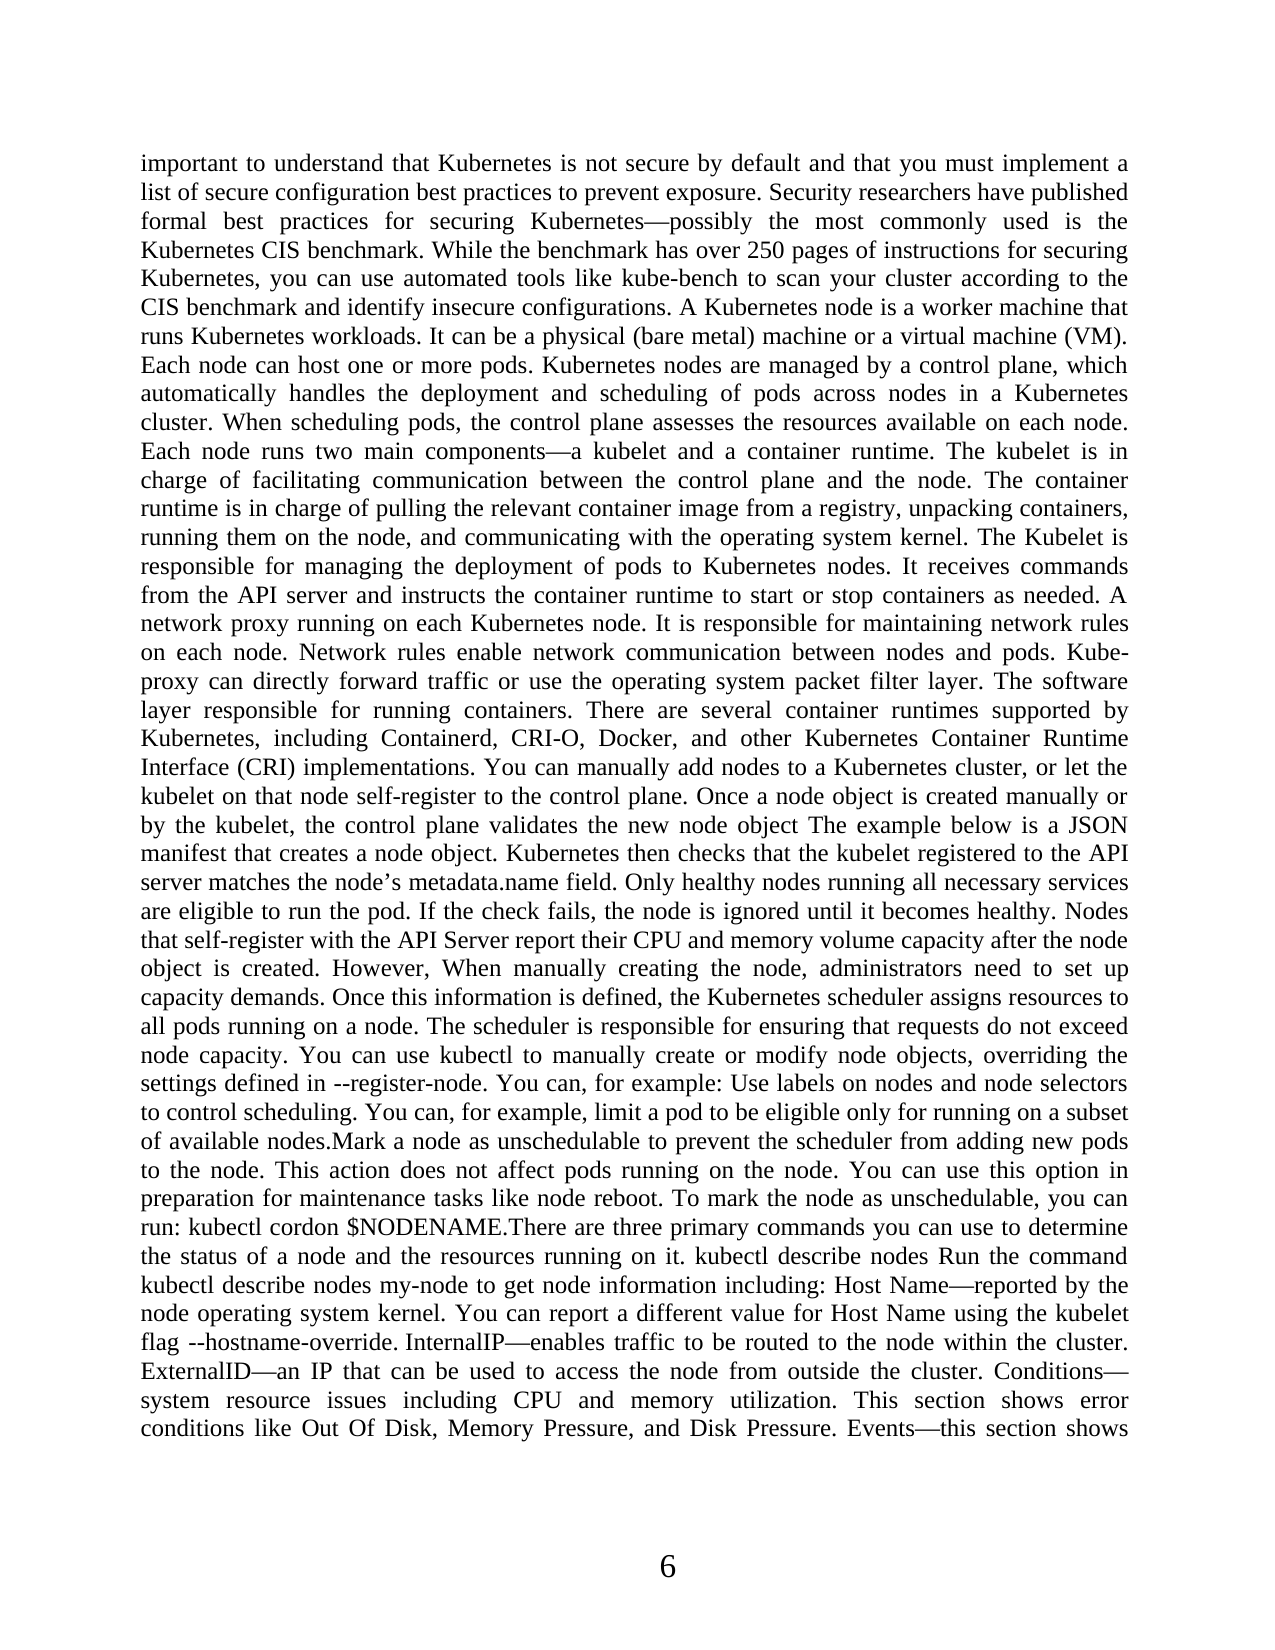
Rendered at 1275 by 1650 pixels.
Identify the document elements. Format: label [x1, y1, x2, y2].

text [139, 148, 1129, 1442]
